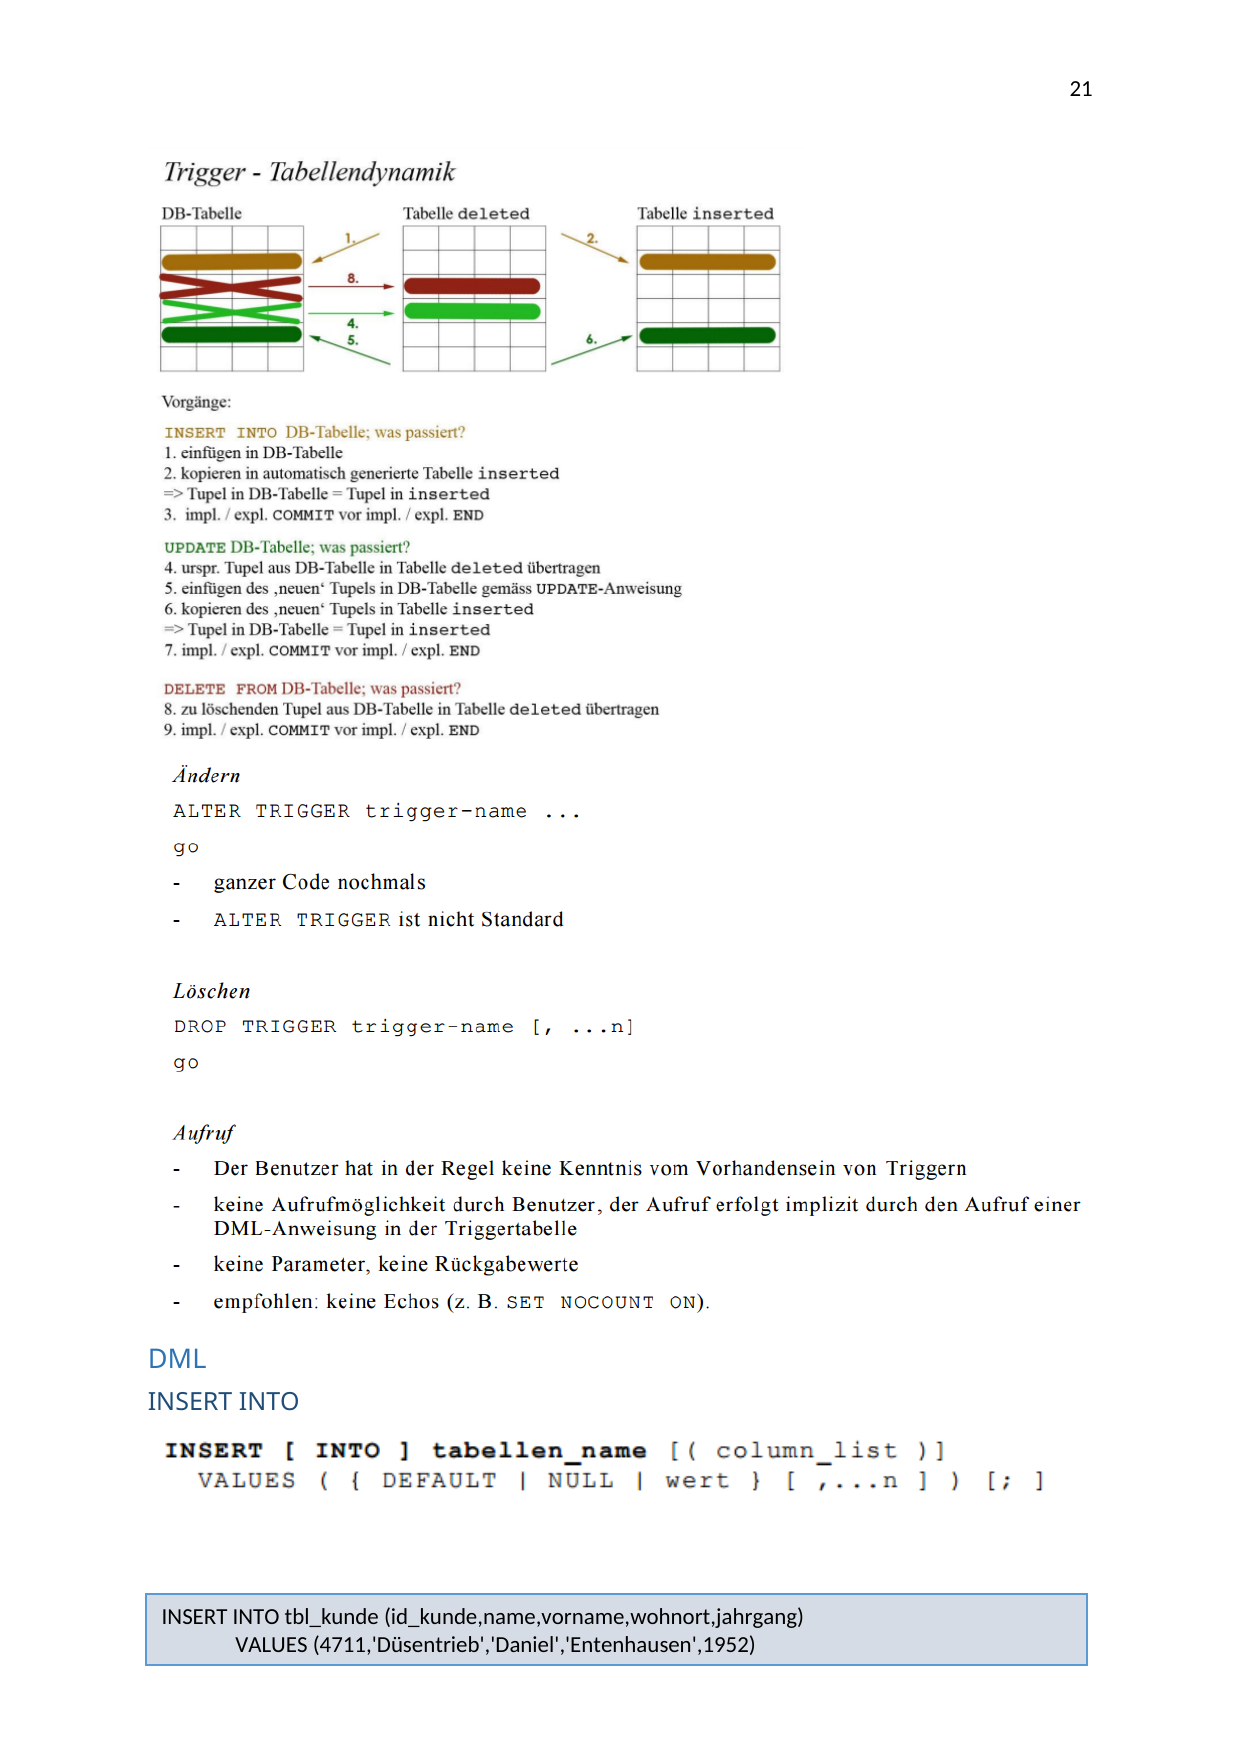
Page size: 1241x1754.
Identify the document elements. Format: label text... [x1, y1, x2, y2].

subtitle DML [148, 1339, 1093, 1376]
picture [147, 147, 806, 752]
subtitle INSERT INTO [148, 1383, 1093, 1417]
picture [147, 755, 1093, 1321]
picture [147, 1420, 1079, 1522]
